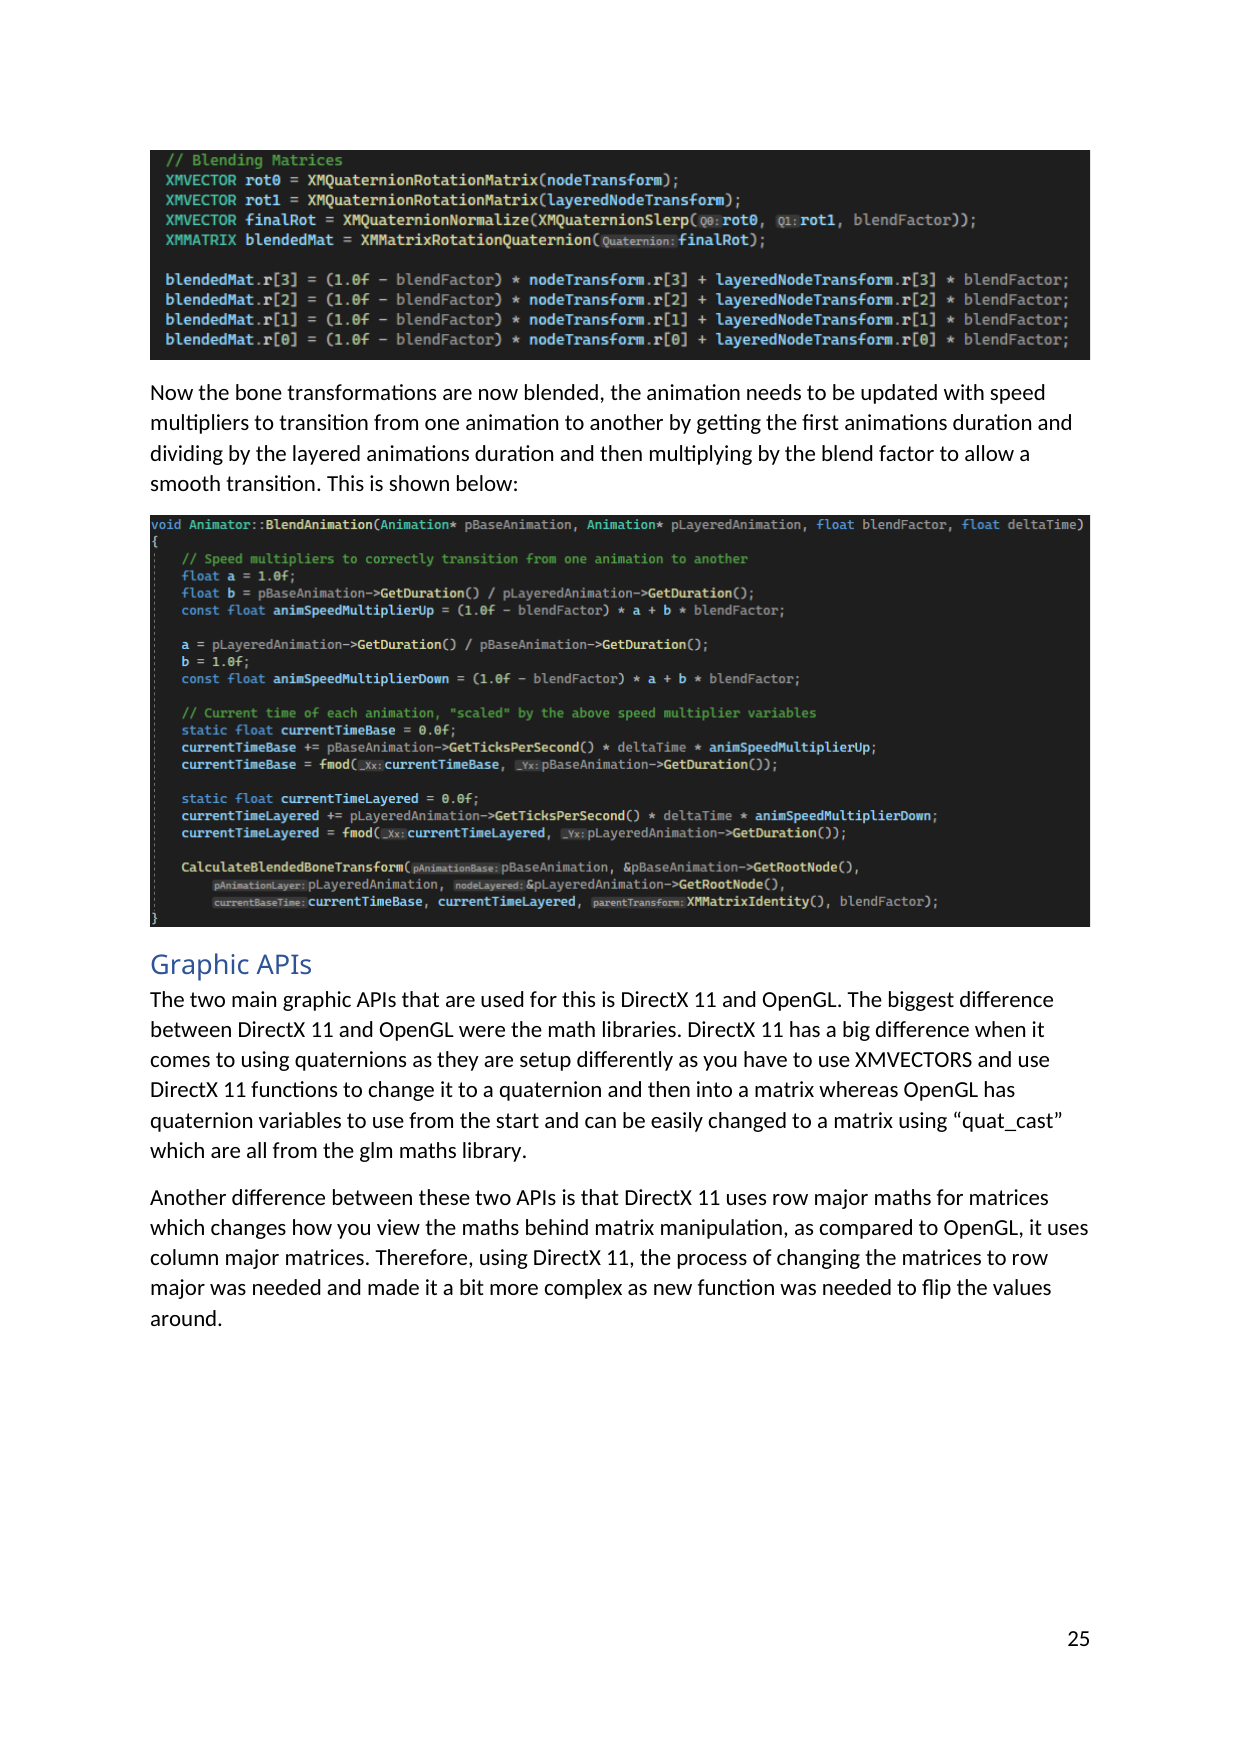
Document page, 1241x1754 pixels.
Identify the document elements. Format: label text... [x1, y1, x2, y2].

text The two main graphic APIs that are used for this is DirectX 11 and OpenGL. The biggest difference between DirectX 11 and OpenGL were the math libraries. DirectX 11 has a big difference when it comes to using quaternions as they are setup differently as you have to use XMVECTORS and use DirectX 11 functions to change it to a quaternion and then into a matrix whereas OpenGL has quaternion variables to use from the start and can be easily changed to a matrix using “quat_cast” which are all from the glm maths library. [150, 985, 1090, 1164]
picture [150, 150, 1091, 360]
picture [150, 515, 1091, 927]
text Now the bone transformations are now blended, the animation needs to be updated with speed multipliers to transition from one animation to another by getting the first animations duration and dividing by the layered animations duration and then multiplying by the blend factor to allow a smooth transition. This is shown below: [150, 378, 1090, 497]
subtitle Graphic APIs [150, 945, 1090, 982]
text Another difference between these two APIs is that DirectX 11 uses row major maths for matrices which changes how you view the maths behind matrix manipulation, as compared to OpenGL, it uses column major matrices. Therefore, using DirectX 11, the process of changing the matrices to row major was needed and made it a bit more complex as new function was needed to flip the values around. [150, 1183, 1090, 1332]
